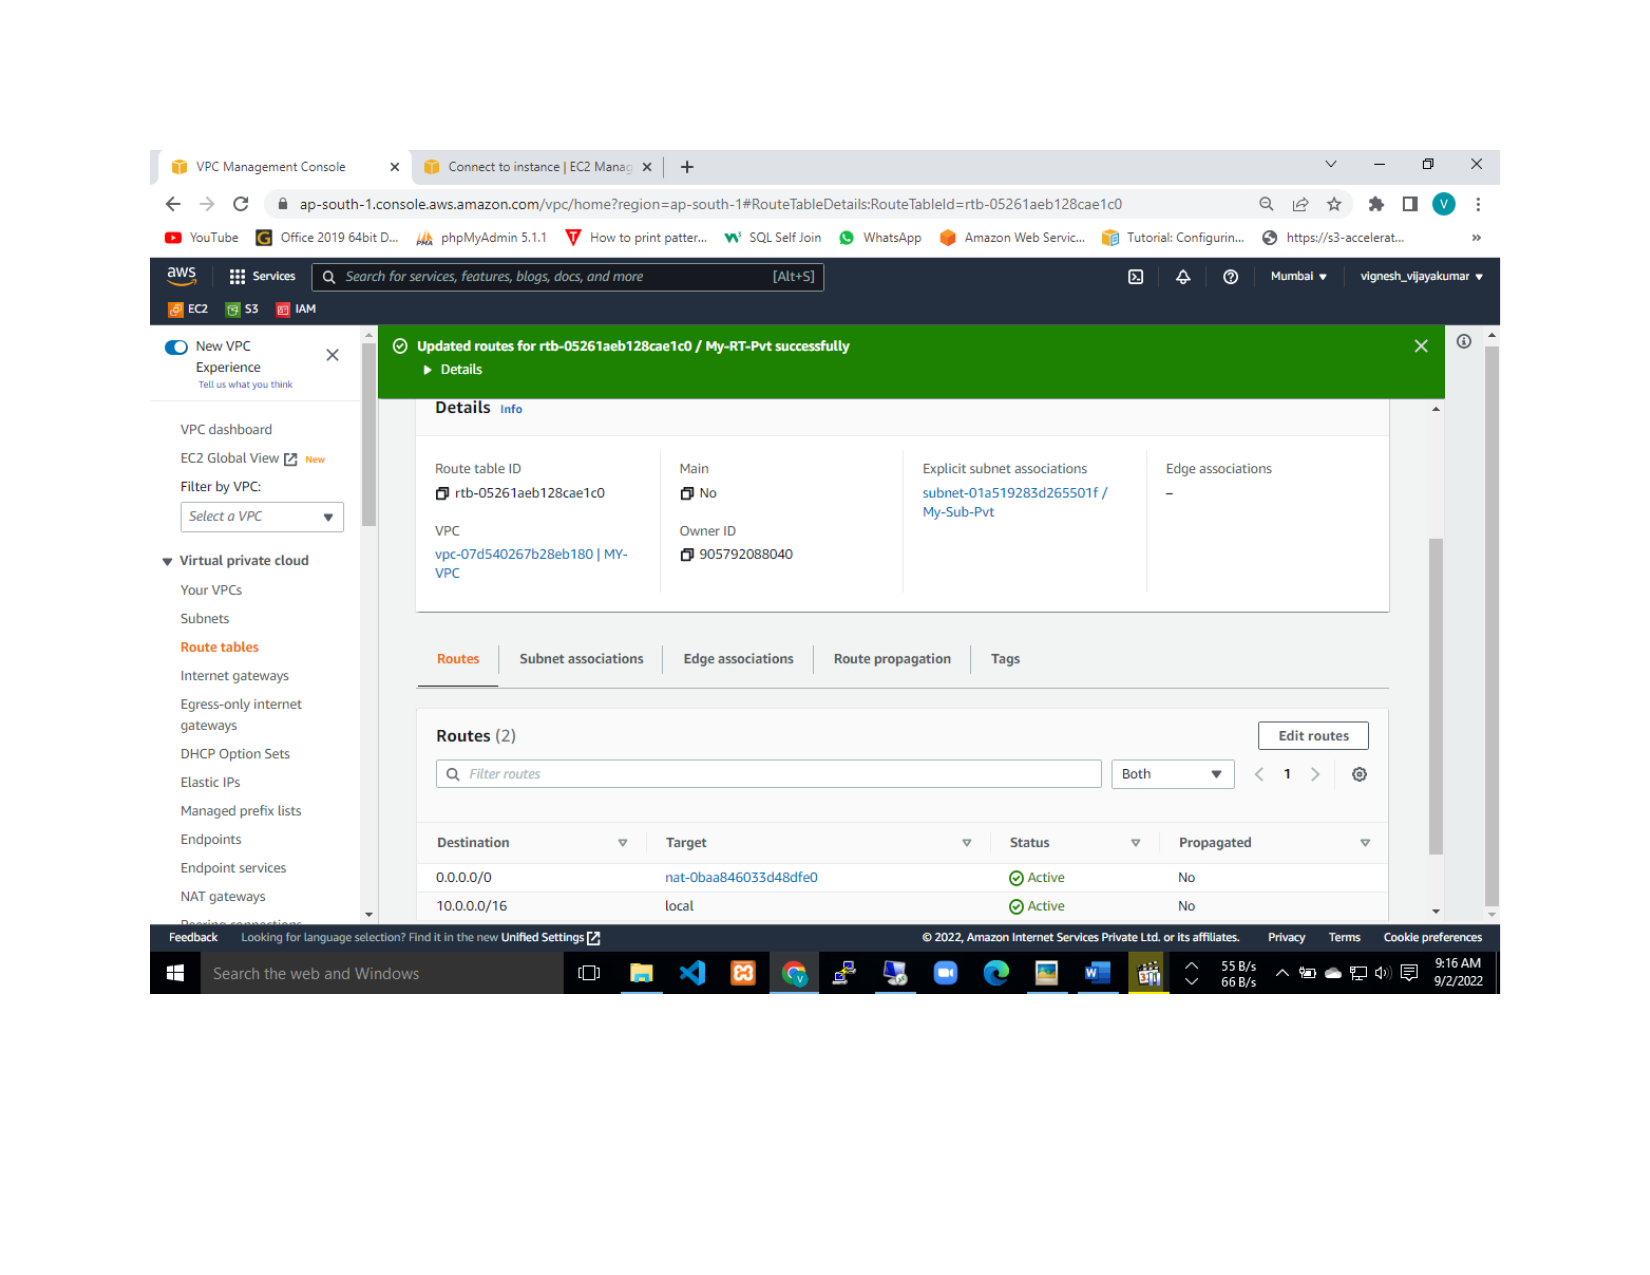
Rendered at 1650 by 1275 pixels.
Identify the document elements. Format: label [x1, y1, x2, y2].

picture [150, 150, 1500, 994]
